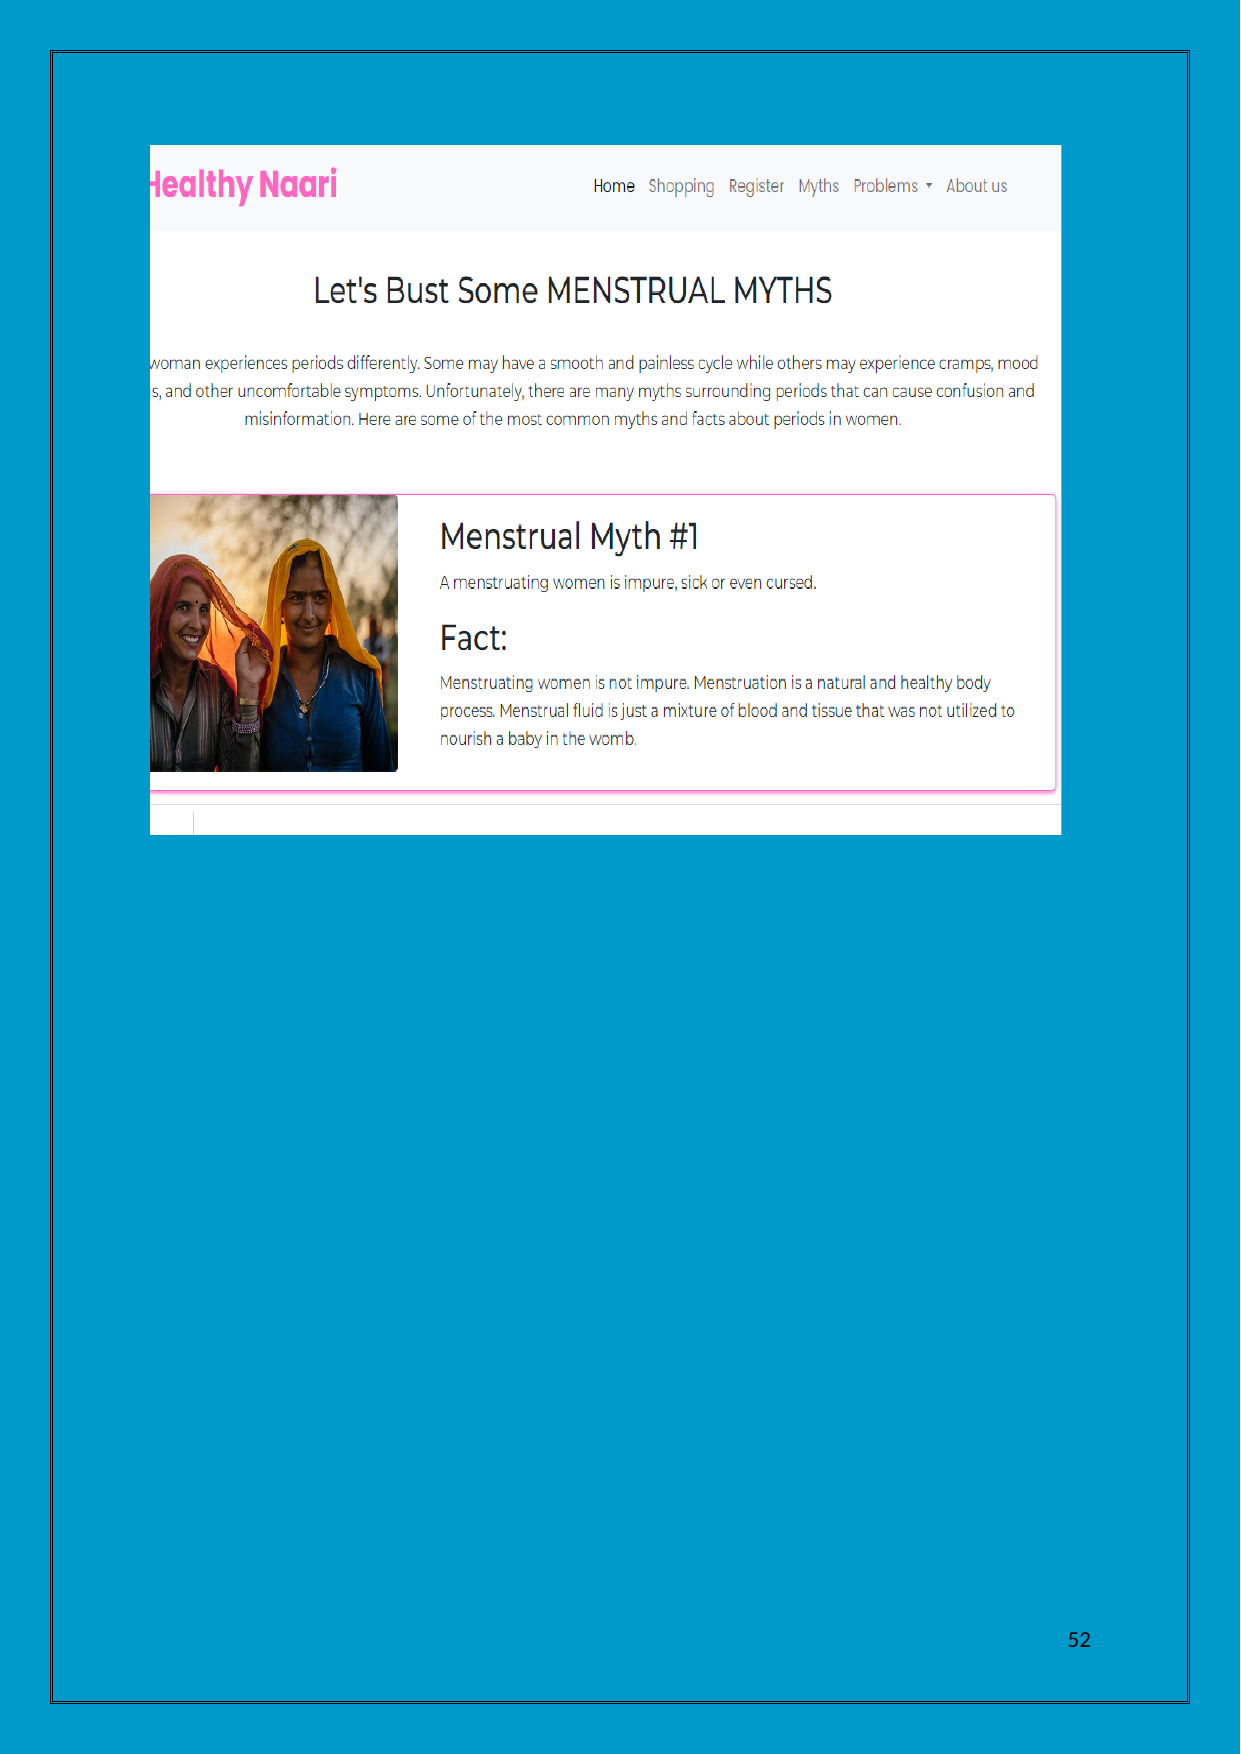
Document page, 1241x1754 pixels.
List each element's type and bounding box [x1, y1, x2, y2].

picture [151, 146, 1061, 834]
